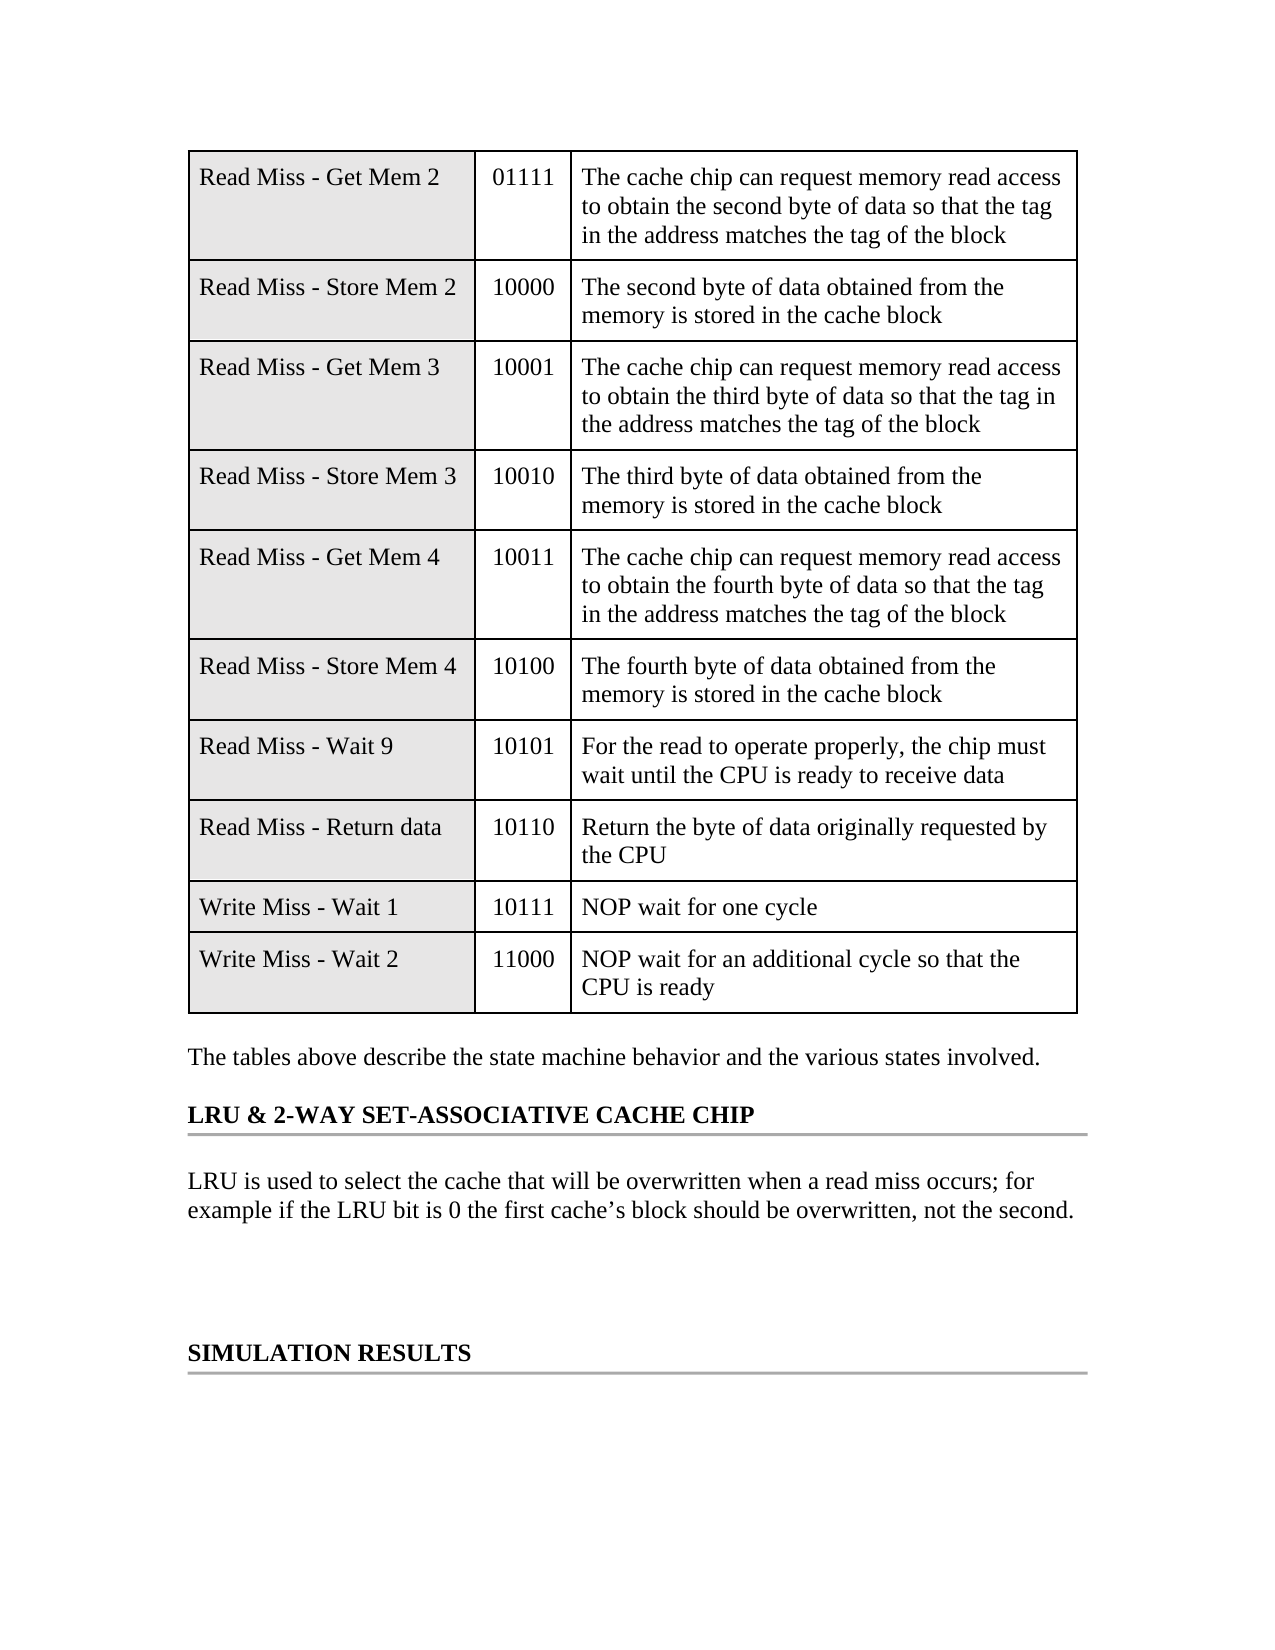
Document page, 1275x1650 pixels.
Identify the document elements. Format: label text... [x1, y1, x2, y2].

table_cell Read Miss - Store Mem 2 [190, 261, 474, 339]
table_cell NOP wait for an additional cycle so that the CPU is ready [572, 933, 1076, 1012]
table_cell 10001 [476, 342, 570, 449]
table_cell 10111 [476, 882, 570, 931]
table_cell Read Miss - Get Mem 4 [190, 531, 474, 638]
table_cell The cache chip can request memory read access to obtain the fourth byte of data so that the tag in the address matches the tag of the block [572, 531, 1076, 638]
table_cell The second byte of data obtained from the memory is stored in the cache block [572, 261, 1076, 339]
table_cell The third byte of data obtained from the memory is stored in the cache block [572, 451, 1076, 529]
table_cell 10011 [476, 531, 570, 638]
table_cell 10100 [476, 640, 570, 719]
table_cell 11000 [476, 933, 570, 1012]
table_cell 10000 [476, 261, 570, 339]
table_cell 10010 [476, 451, 570, 529]
table_cell The cache chip can request memory read access to obtain the third byte of data so that the tag in the address matches the tag of the block [572, 342, 1076, 449]
table_cell The fourth byte of data obtained from the memory is stored in the cache block [572, 640, 1076, 719]
table_cell Read Miss - Get Mem 2 [190, 152, 474, 259]
table_cell For the read to operate properly, the chip must wait until the CPU is ready to receive data [572, 721, 1076, 799]
table_cell Read Miss - Store Mem 3 [190, 451, 474, 529]
table_cell Write Miss - Wait 1 [190, 882, 474, 931]
table_cell Read Miss - Wait 9 [190, 721, 474, 799]
table_cell 10101 [476, 721, 570, 799]
table_cell NOP wait for one cycle [572, 882, 1076, 931]
table_cell 01111 [476, 152, 570, 259]
table_cell The cache chip can request memory read access to obtain the second byte of data so that the tag in the address matches the tag of the block [572, 152, 1076, 259]
table_cell Return the byte of data originally requested by the CPU [572, 801, 1076, 879]
text LRU is used to select the cache that will be overwritten when a read miss occurs; for example if the LRU bit is 0 the first cache’s block should be overwritten, not the second. [187, 1166, 1087, 1223]
table_cell Read Miss - Store Mem 4 [190, 640, 474, 719]
table_cell 10110 [476, 801, 570, 879]
table_cell Read Miss - Return data [190, 801, 474, 879]
text The tables above describe the state machine behavior and the various states involved. [187, 1042, 1087, 1071]
text SIMULATION RESULTS [187, 1338, 1087, 1367]
table_cell Write Miss - Wait 2 [190, 933, 474, 1012]
table_cell Read Miss - Get Mem 3 [190, 342, 474, 449]
text LRU & 2-WAY SET-ASSOCIATIVE CACHE CHIP [187, 1100, 1087, 1129]
